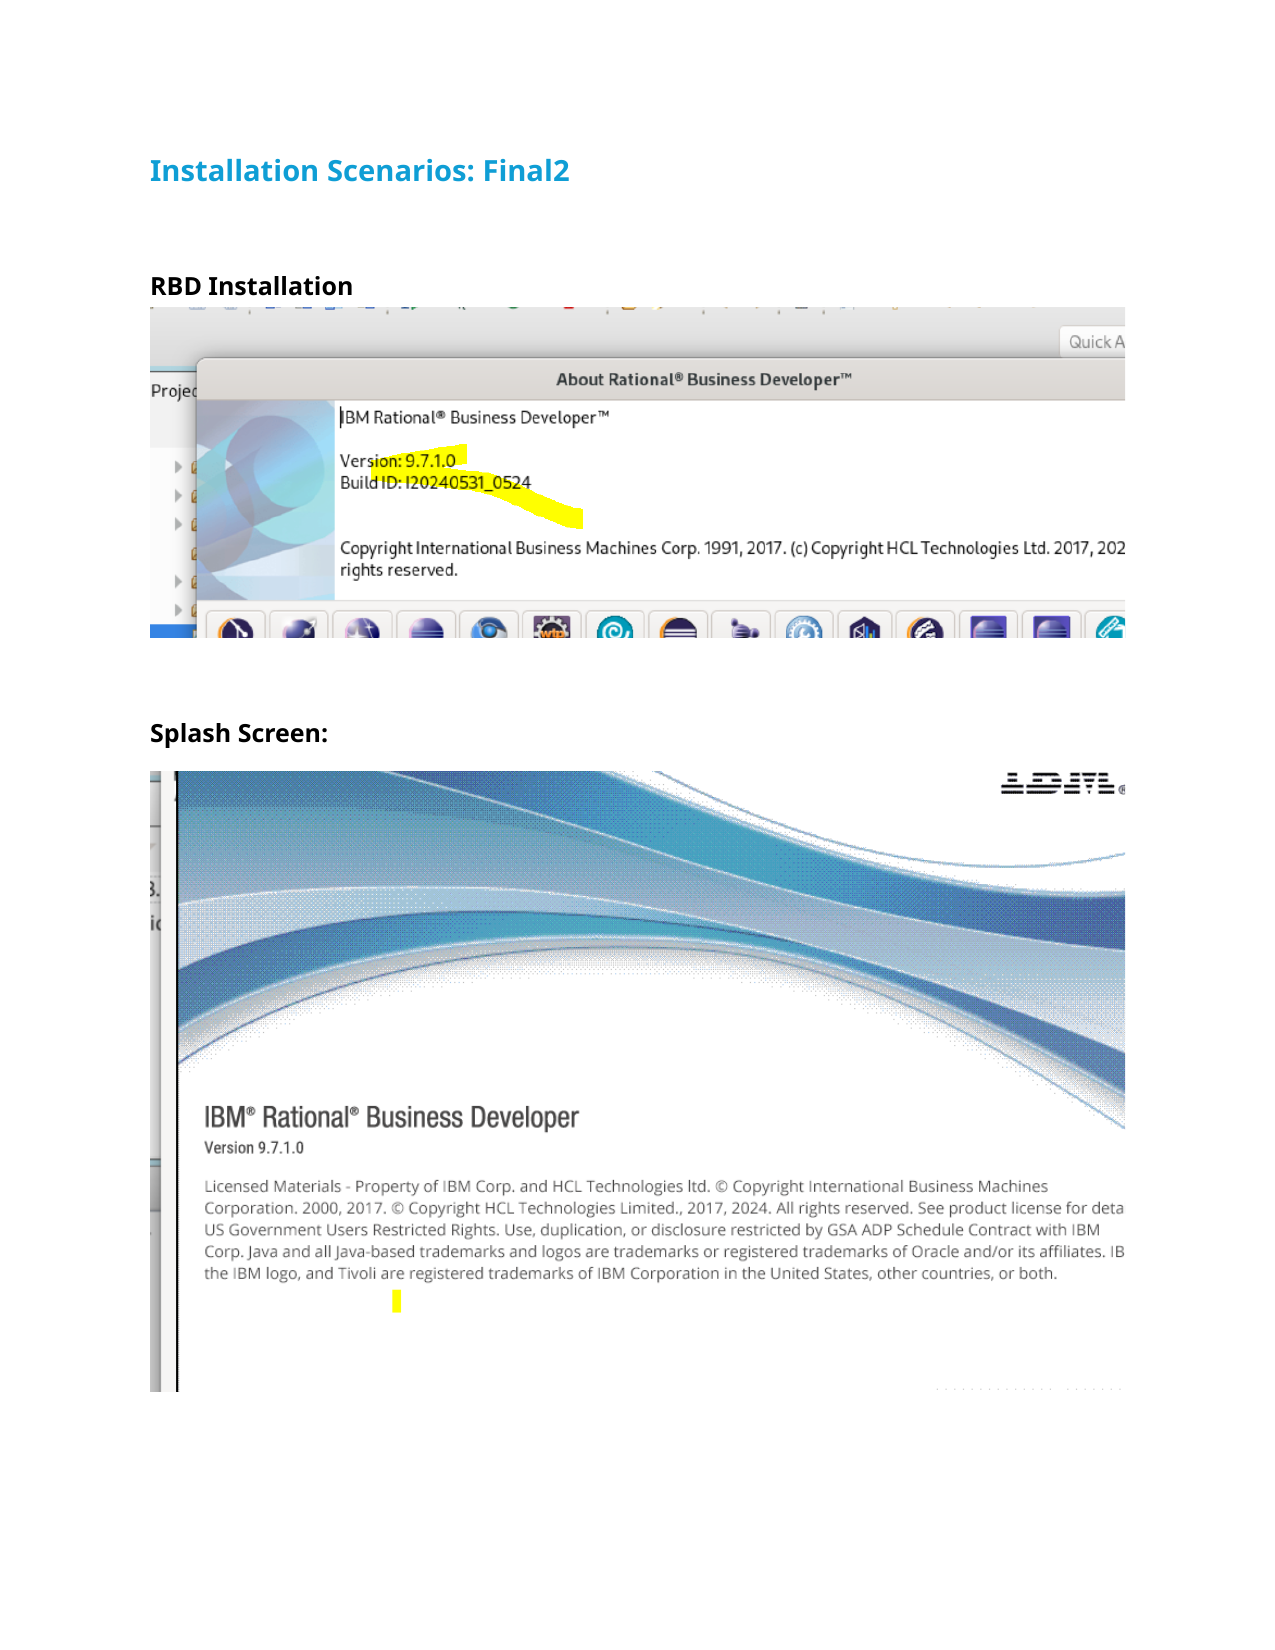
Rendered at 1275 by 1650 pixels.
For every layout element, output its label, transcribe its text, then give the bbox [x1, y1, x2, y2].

picture [150, 307, 1125, 638]
text Splash Screen: [150, 715, 1125, 749]
text RBD Installation [150, 268, 1125, 307]
text Installation Scenarios: Final2 [150, 150, 1125, 190]
picture [150, 771, 1125, 1392]
